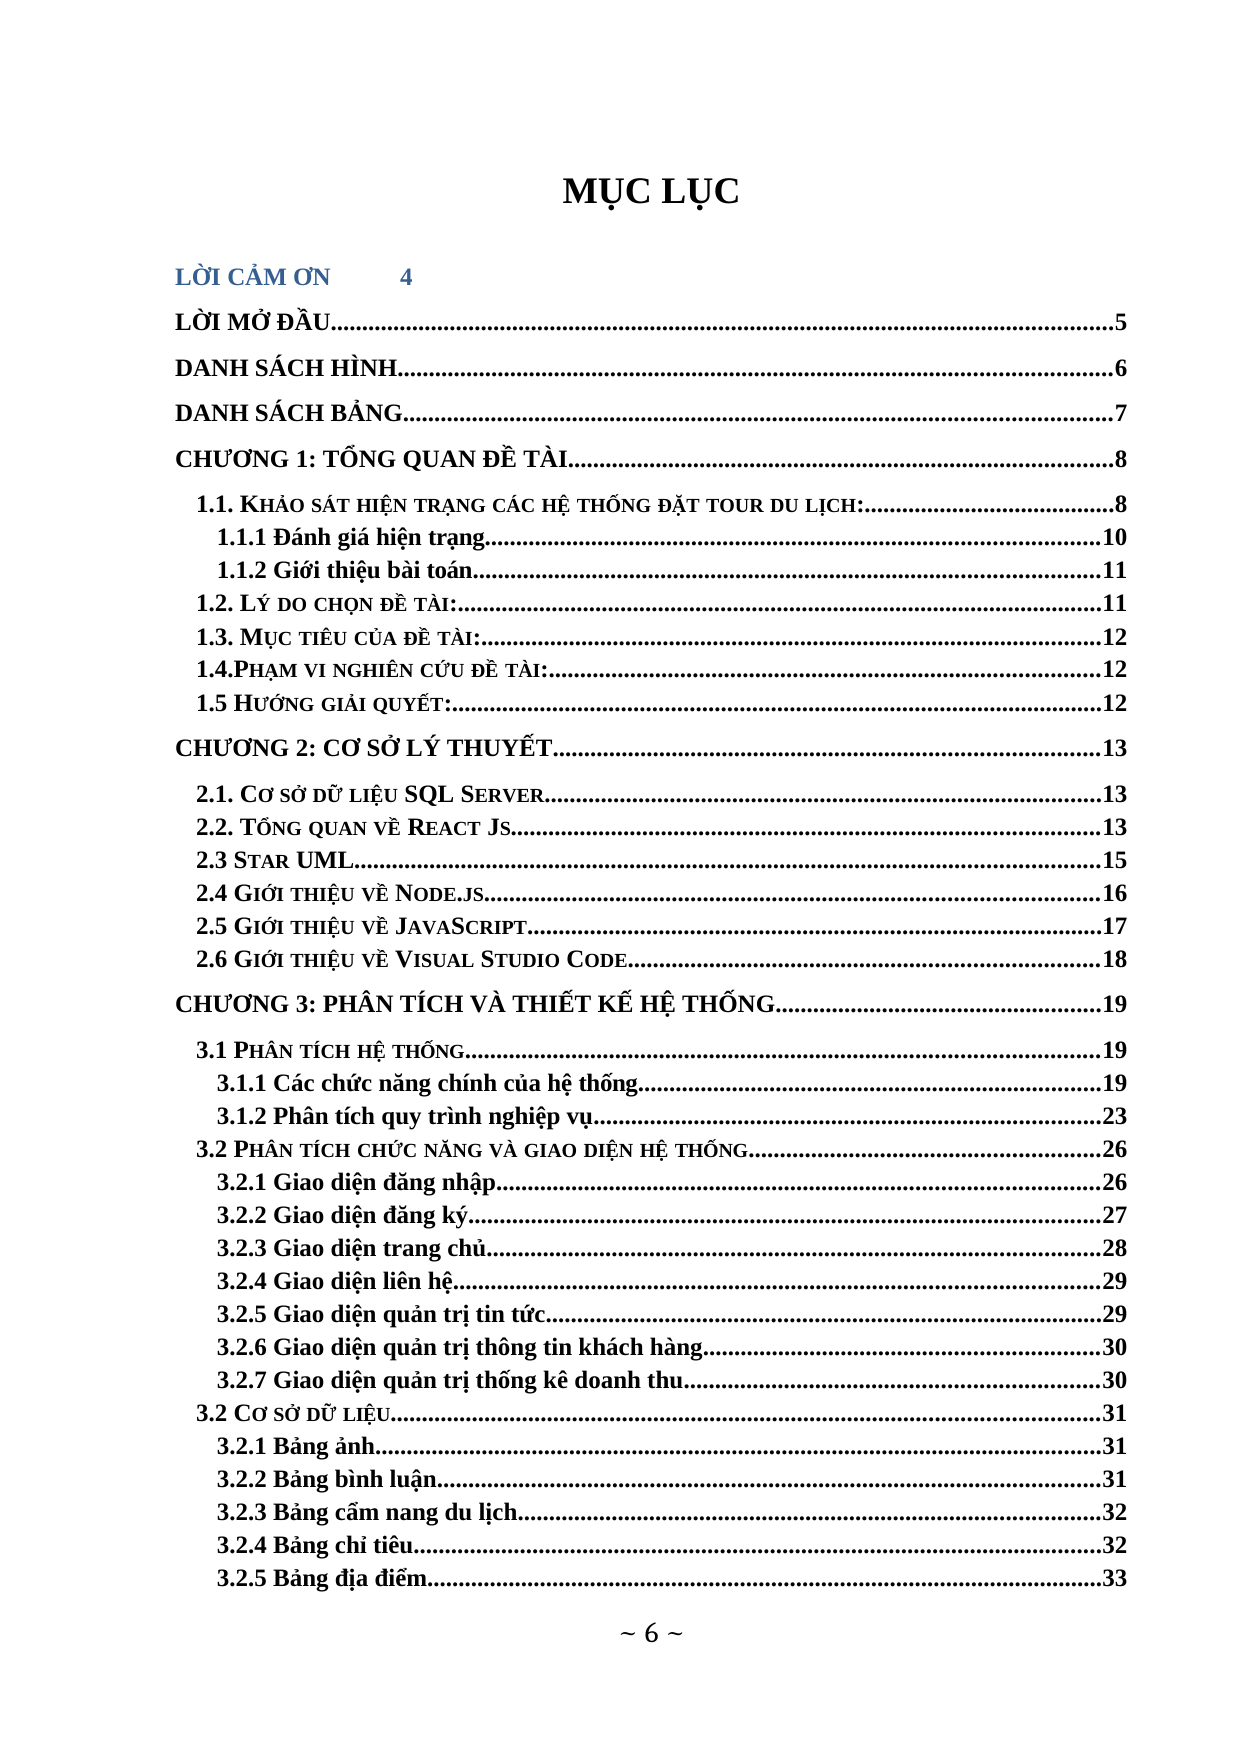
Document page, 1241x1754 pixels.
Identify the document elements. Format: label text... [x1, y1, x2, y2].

text MỤC LỤC [175, 169, 1128, 212]
